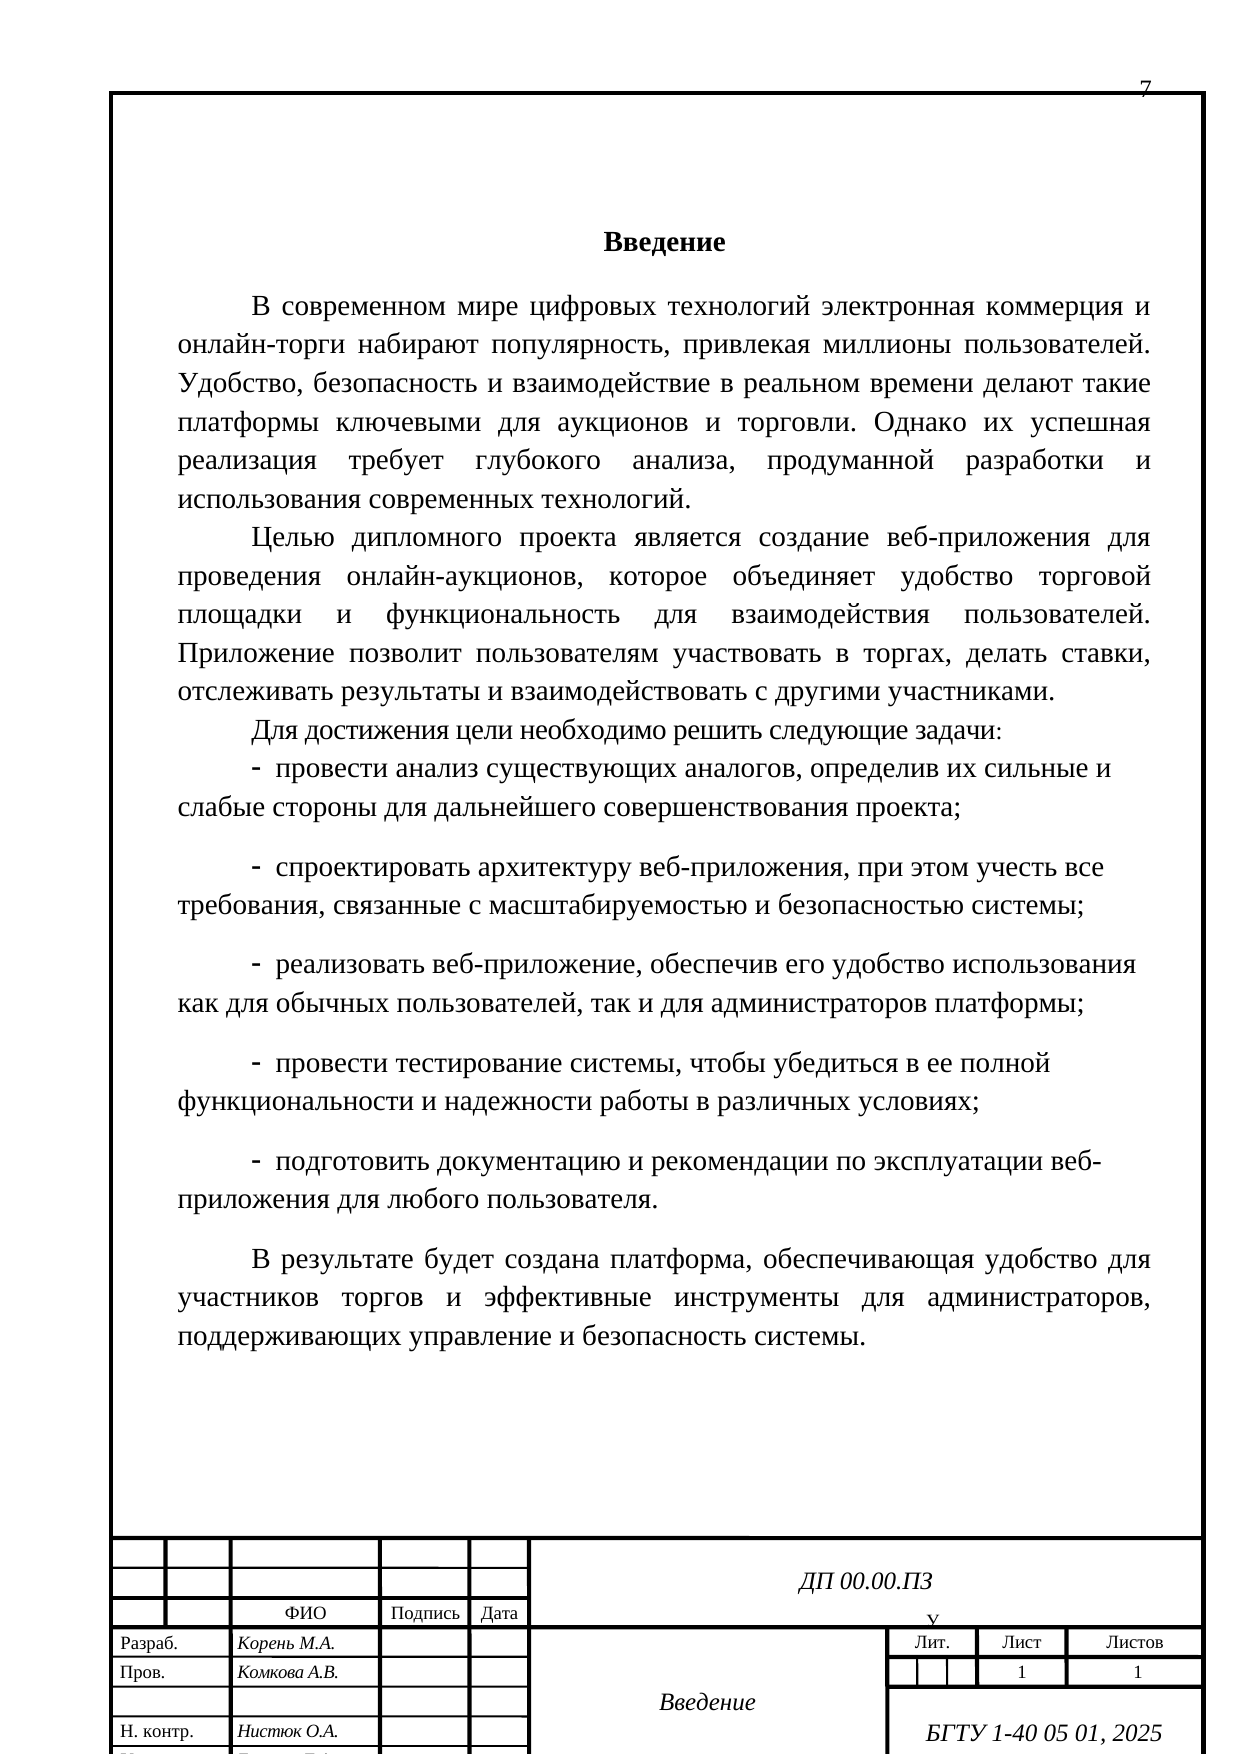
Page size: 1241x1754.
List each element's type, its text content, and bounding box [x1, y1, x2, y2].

text Для достижения цели необходимо решить следующие задачи: [177, 712, 1152, 746]
text В современном мире цифровых технологий электронная коммерция и онлайн-торги набирают популярность, привлекая миллионы пользователей. Удобство, безопасность и взаимодействие в реальном времени делают такие платформы ключевыми для аукционов и торговли. Однако их успешная реализация требует глубокого анализа, продуманной разработки и использования современных технологий. [177, 288, 1152, 514]
text В результате будет создана платформа, обеспечивающая удобство для участников торгов и эффективные инструменты для администраторов, поддерживающих управление и безопасность системы. [177, 1241, 1152, 1351]
text провести тестирование системы, чтобы убедиться в ее полной функциональности и надежности работы в различных условиях; [177, 1045, 1152, 1117]
text спроектировать архитектуру веб-приложения, при этом учесть все требования, связанные с масштабируемостью и безопасностью системы; [177, 849, 1152, 921]
text провести анализ существующих аналогов, определив их сильные и слабые стороны для дальнейшего совершенствования проекта; [177, 751, 1152, 823]
text Введение [177, 224, 1152, 258]
text Целью дипломного проекта является создание веб-приложения для проведения онлайн-аукционов, которое объединяет удобство торговой площадки и функциональность для взаимодействия пользователей. Приложение позволит пользователям участвовать в торгах, делать ставки, отслеживать результаты и взаимодействовать с другими участниками. [177, 519, 1152, 707]
text реализовать веб-приложение, обеспечив его удобство использования как для обычных пользователей, так и для администраторов платформы; [177, 947, 1152, 1019]
text подготовить документацию и рекомендации по эксплуатации веб-приложения для любого пользователя. [177, 1143, 1152, 1215]
